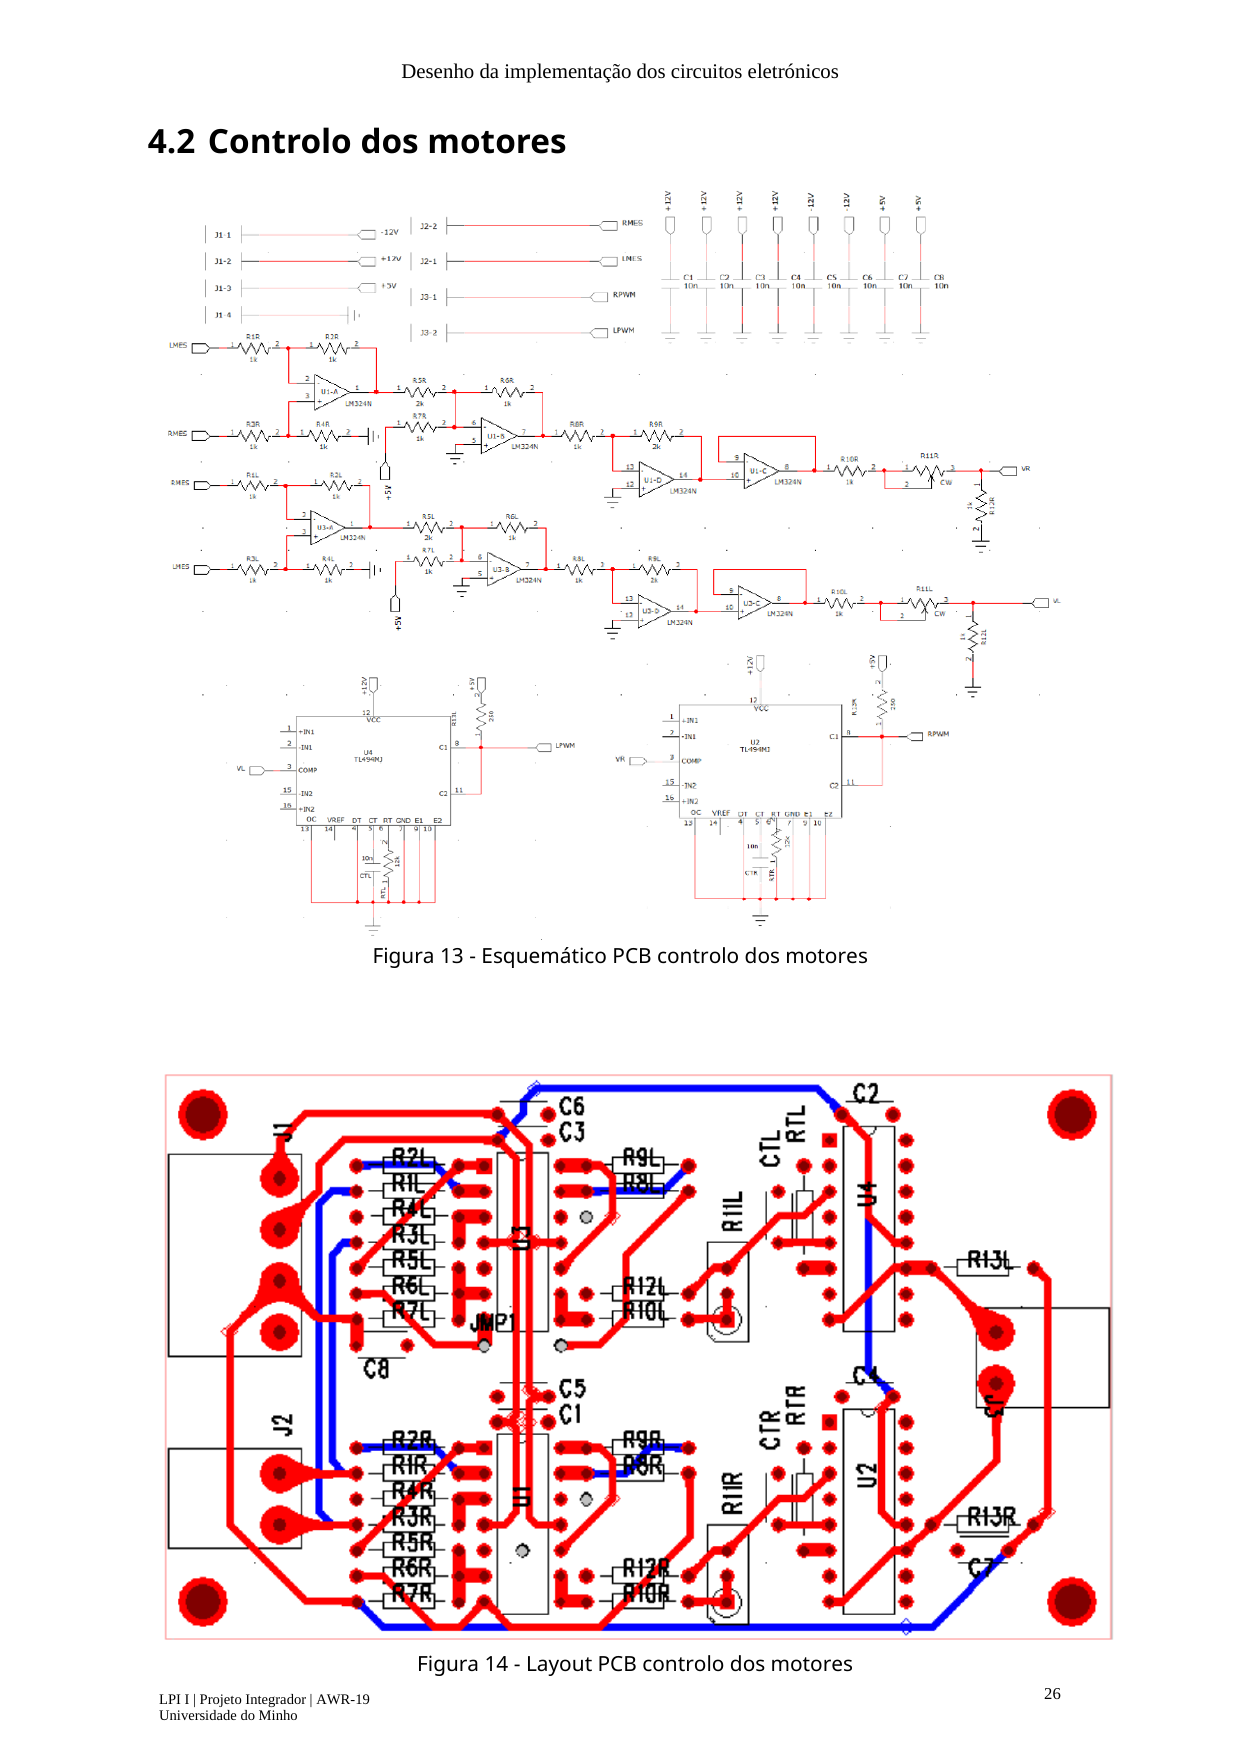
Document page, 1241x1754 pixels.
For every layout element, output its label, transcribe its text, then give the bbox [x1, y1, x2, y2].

text Controlo dos motores [148, 118, 1092, 163]
text Figura 13 - Esquemático PCB controlo dos motores [148, 941, 1092, 970]
picture [161, 1071, 1115, 1640]
picture [155, 188, 1085, 940]
